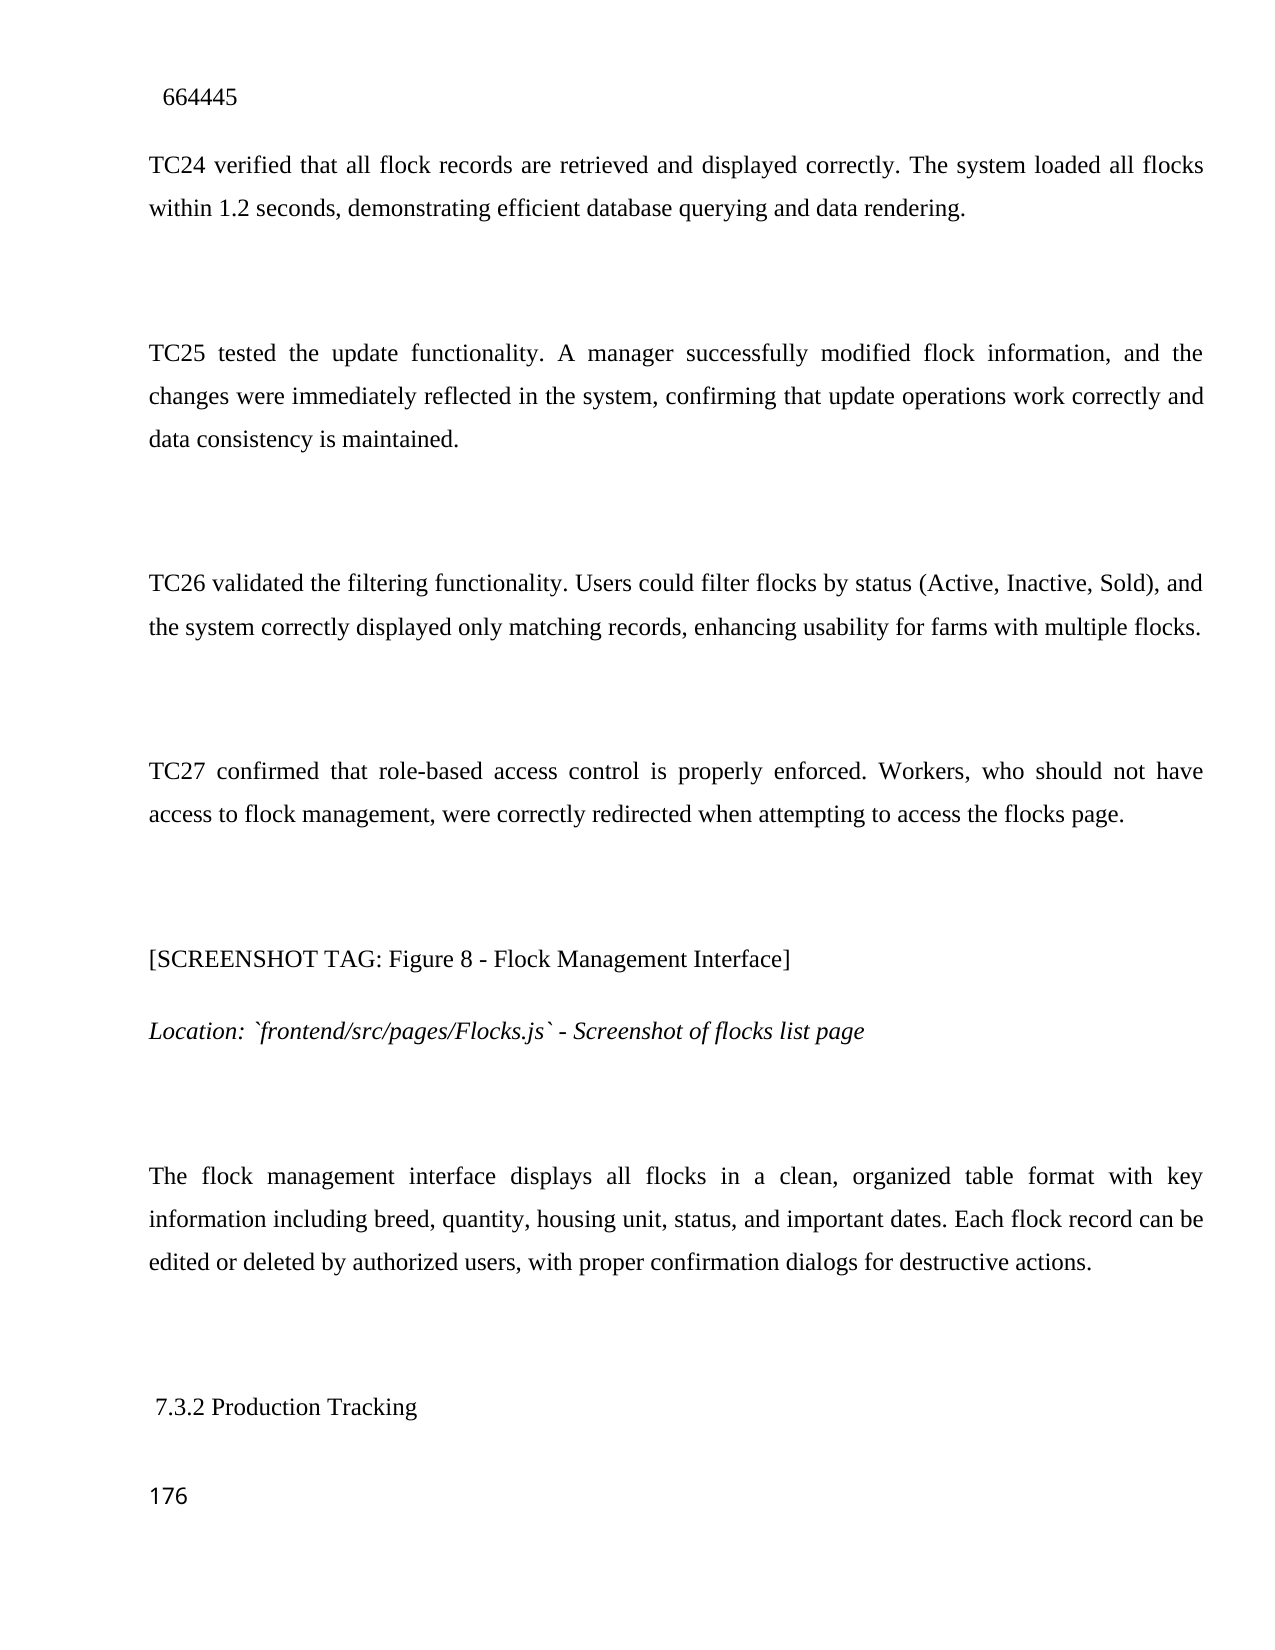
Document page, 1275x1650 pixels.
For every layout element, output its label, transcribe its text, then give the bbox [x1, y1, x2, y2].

text TC26 validated the filtering functionality. Users could filter flocks by status (Active, Inactive, Sold), and the system correctly displayed only matching records, enhancing usability for farms with multiple flocks. [148, 568, 1205, 640]
text [SCREENSHOT TAG: Figure 8 - Flock Management Interface] [148, 944, 1205, 973]
text Location: `frontend/src/pages/Flocks.js` - Screenshot of flocks list page [148, 1016, 1205, 1045]
text 7.3.2 Production Tracking [148, 1392, 1205, 1420]
text TC25 tested the update functionality. A manager successfully modified flock information, and the changes were immediately reflected in the system, confirming that update operations work correctly and data consistency is maintained. [148, 338, 1205, 453]
text TC24 verified that all flock records are retrieved and displayed correctly. The system loaded all flocks within 1.2 seconds, demonstrating efficient database querying and data rendering. [148, 150, 1205, 222]
text TC27 confirmed that role-based access control is properly enforced. Workers, who should not have access to flock management, were correctly redirected when attempting to access the flocks page. [148, 756, 1205, 828]
text The flock management interface displays all flocks in a clean, organized table format with key information including breed, quantity, housing unit, status, and important dates. Each flock record can be edited or deleted by authorized users, with proper confirmation dialogs for destructive actions. [148, 1161, 1205, 1276]
